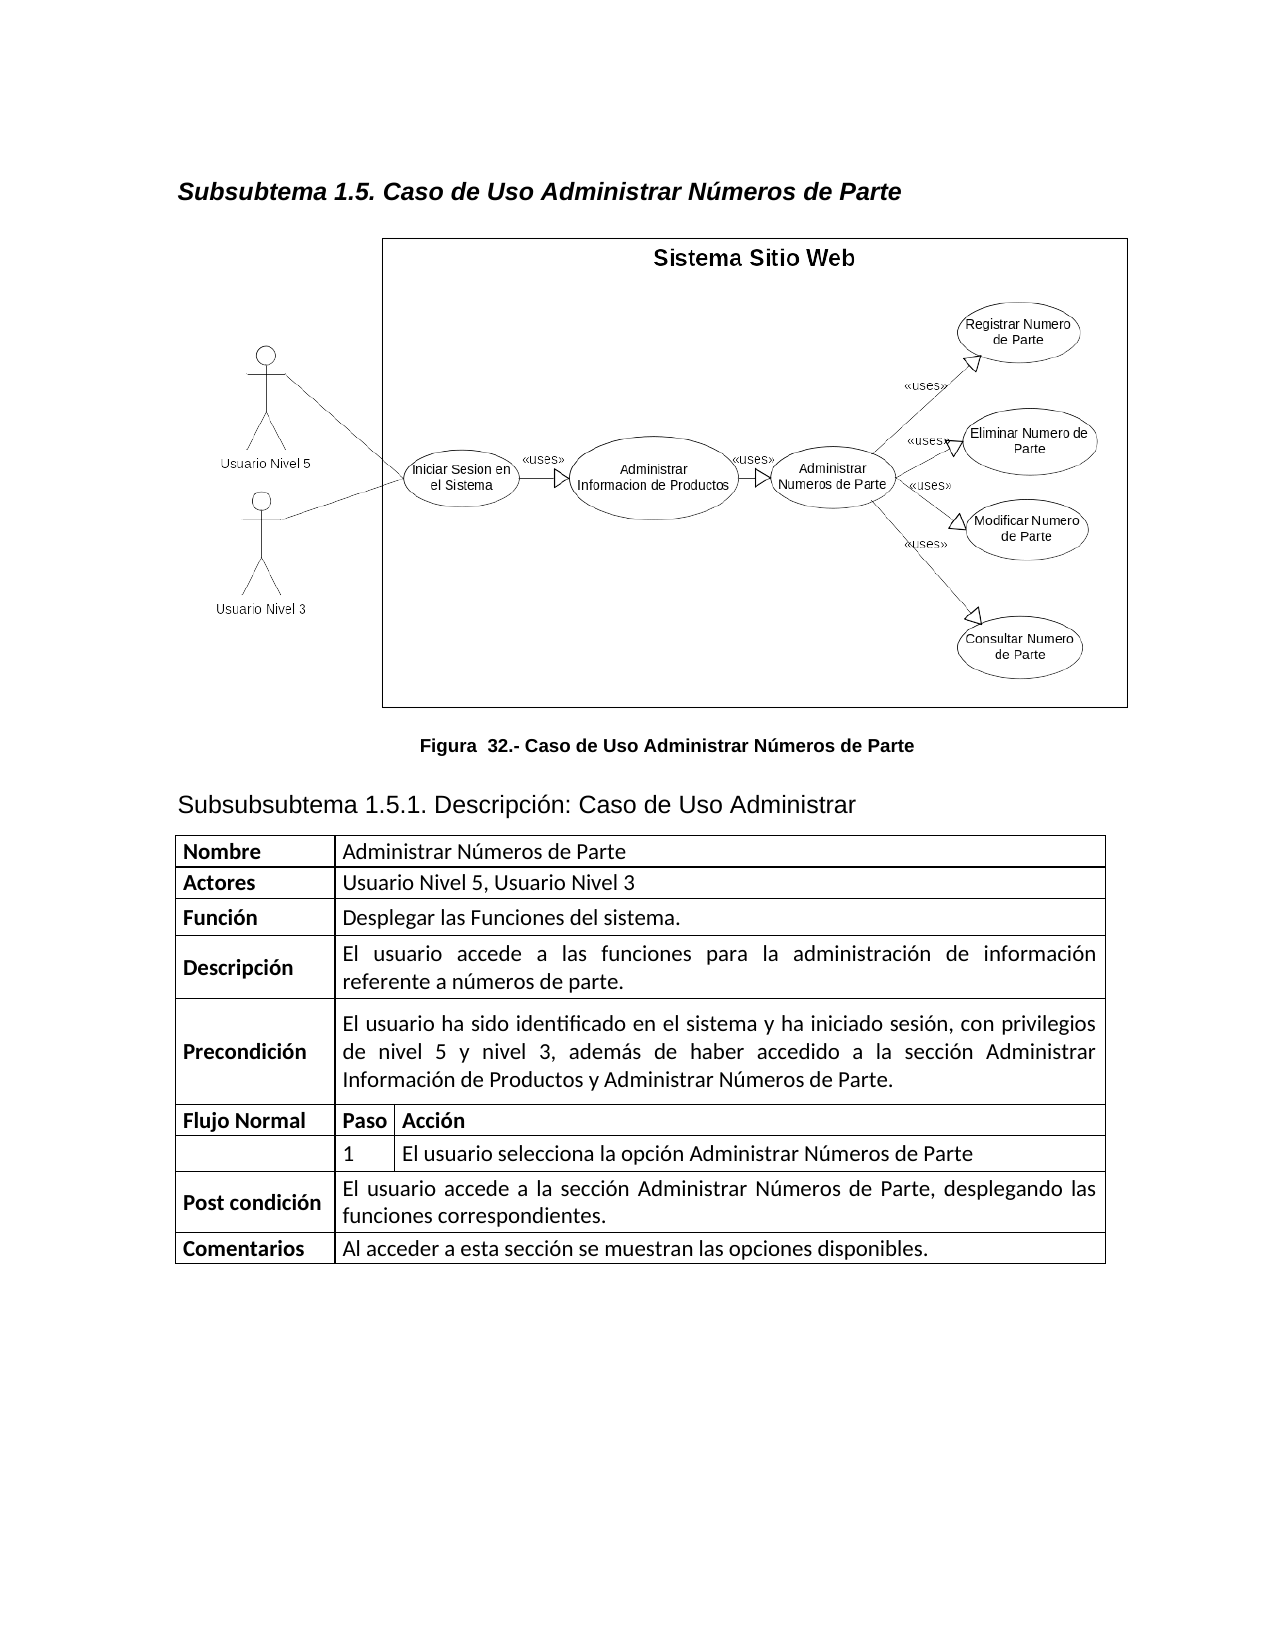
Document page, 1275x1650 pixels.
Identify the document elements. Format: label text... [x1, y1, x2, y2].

table_header Administrar Números de Parte [336, 836, 1105, 866]
subtitle Subsubtema 1.5. Caso de Uso Administrar Números de Parte [177, 177, 1157, 206]
table_cell Al acceder a esta sección se muestran las opciones disponibles. [336, 1233, 1105, 1263]
table_cell Flujo Normal [176, 1105, 334, 1135]
table_cell Post condición [176, 1172, 334, 1232]
table_cell Acción [395, 1105, 1105, 1135]
table_cell El usuario ha sido identificado en el sistema y ha iniciado sesión, con privilegios de nivel 5 y nivel 3, además de haber accedido a la sección Administrar Información de Productos y Administrar Números de Parte. [336, 999, 1105, 1104]
table_cell 1 [336, 1136, 394, 1171]
table_cell [176, 1136, 334, 1171]
table_cell El usuario accede a la sección Administrar Números de Parte, desplegando las funciones correspondientes. [336, 1172, 1105, 1232]
table_cell Actores [176, 868, 334, 898]
table_cell Precondición [176, 999, 334, 1104]
table_cell Descripción [176, 936, 334, 998]
table_cell Paso [336, 1105, 394, 1135]
table_cell Desplegar las Funciones del sistema. [336, 899, 1105, 935]
table_cell Función [176, 899, 334, 935]
table_cell El usuario selecciona la opción Administrar Números de Parte [395, 1136, 1105, 1171]
table_cell Comentarios [176, 1233, 334, 1263]
table_cell El usuario accede a las funciones para la administración de información referente a números de parte. [336, 936, 1105, 998]
subtitle Subsubsubtema 1.5.1. Descripción: Caso de Uso Administrar [177, 789, 1157, 818]
table_cell Usuario Nivel 5, Usuario Nivel 3 [336, 868, 1105, 898]
table_header Nombre [176, 836, 334, 866]
